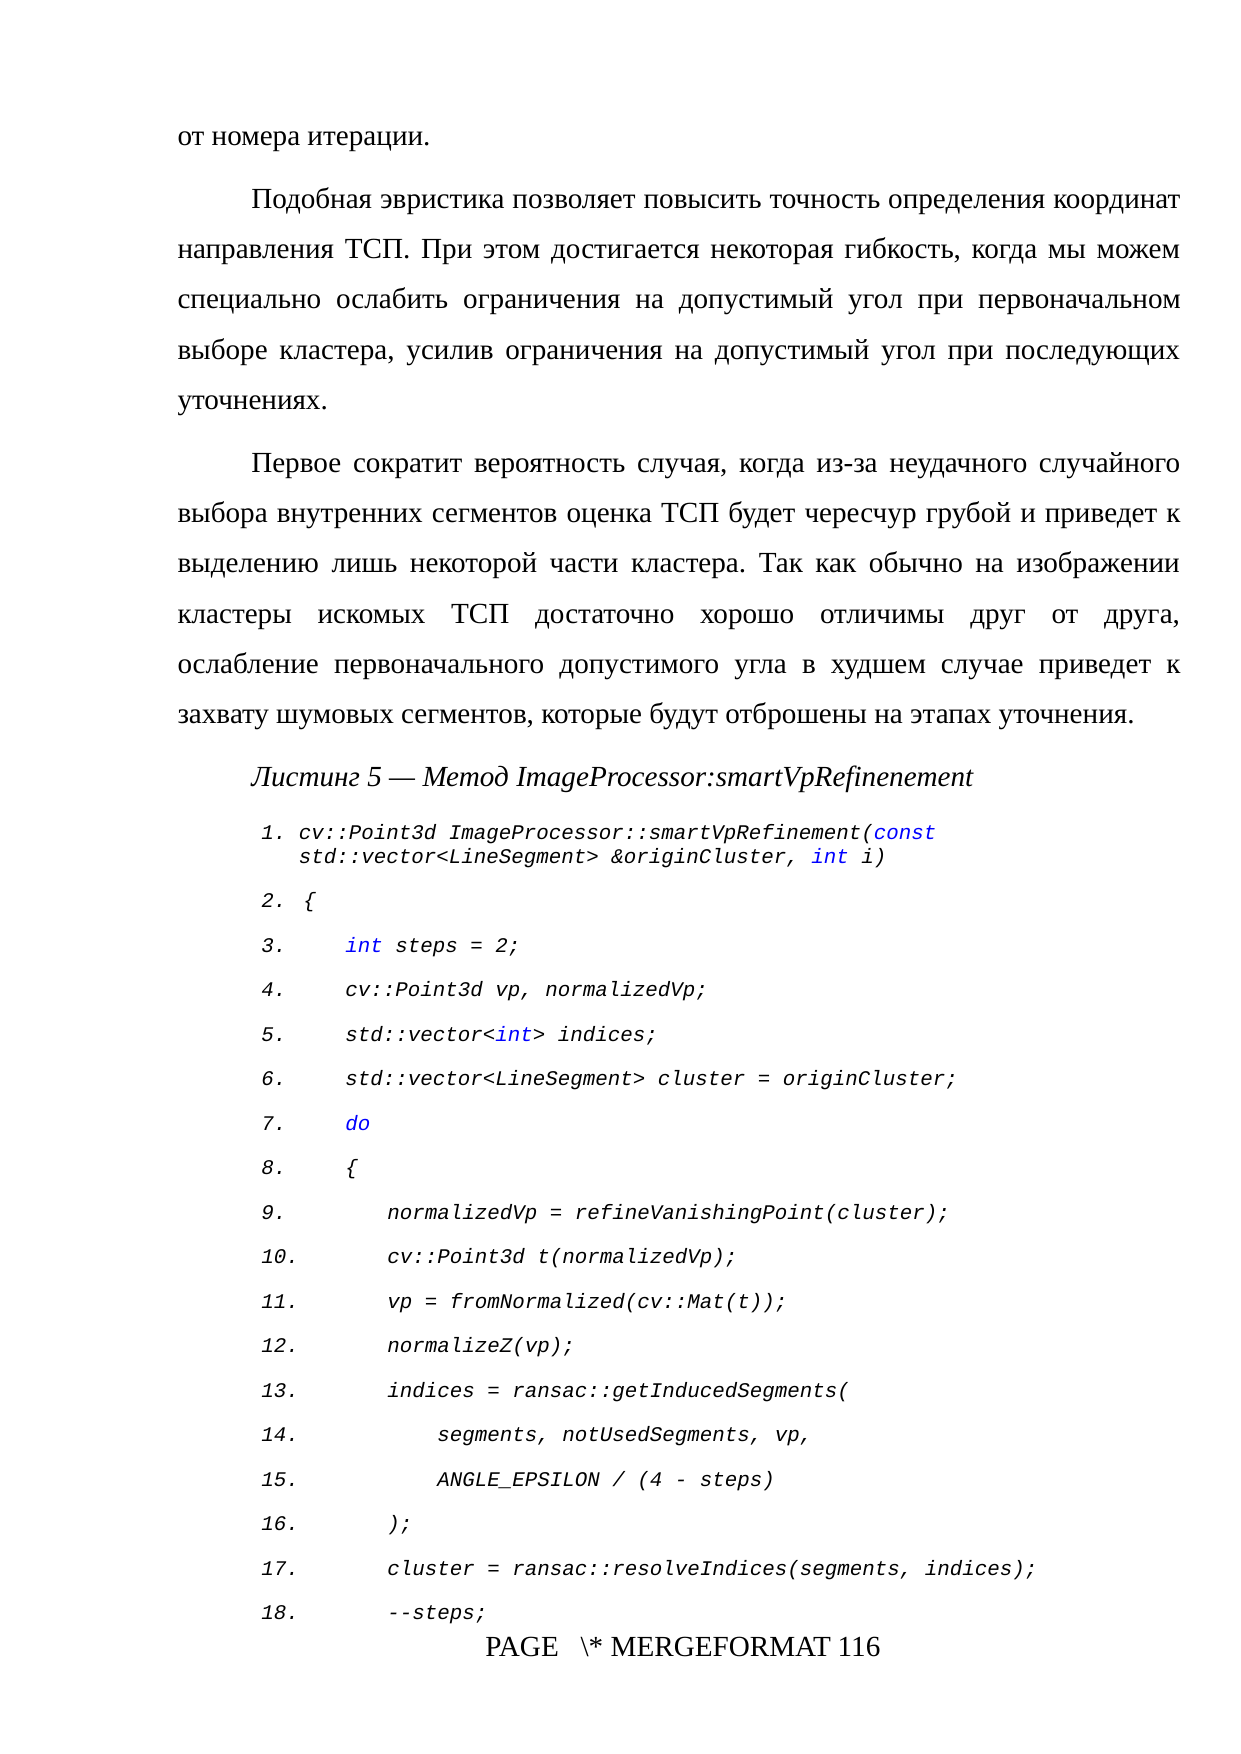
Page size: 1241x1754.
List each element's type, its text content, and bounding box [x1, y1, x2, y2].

list cv::Point3d ImageProcessor::smartVpRefinement(const std::vector<LineSegment> &originCluster, int i) [261, 822, 1181, 869]
list normalizedVp = refineVanishingPoint(cluster); [261, 1202, 1181, 1225]
text Листинг 5 — Метод ImageProcessor:smartVpRefinenement [177, 759, 1181, 793]
list int steps = 2; [261, 935, 1181, 958]
list { [261, 1157, 1181, 1181]
list do [261, 1113, 1181, 1136]
list vp = fromNormalized(cv::Mat(t)); [261, 1291, 1181, 1314]
list std::vector<int> indices; [261, 1024, 1181, 1047]
list { [261, 890, 1181, 914]
list indices = ransac::getInducedSegments( [261, 1379, 1181, 1403]
list ANGLE_EPSILON / (4 - steps) [261, 1468, 1181, 1492]
list ); [261, 1513, 1181, 1537]
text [177, 118, 1181, 152]
list cluster = ransac::resolveIndices(segments, indices); [261, 1557, 1181, 1581]
list cv::Point3d vp, normalizedVp; [261, 979, 1181, 1003]
text Подобная эвристика позволяет повысить точность определения координат направления ТСП. При этом достигается некоторая гибкость, когда мы можем специально ослабить ограничения на допустимый угол при первоначальном выборе кластера, усилив ограничения на допустимый угол при последующих уточнениях. [177, 181, 1181, 416]
list segments, notUsedSegments, vp, [261, 1424, 1181, 1448]
list std::vector<LineSegment> cluster = originCluster; [261, 1068, 1181, 1092]
list --steps; [261, 1602, 1181, 1626]
list normalizeZ(vp); [261, 1335, 1181, 1359]
text Первое сократит вероятность случая, когда из-за неудачного случайного выбора внутренних сегментов оценка ТСП будет чересчур грубой и приведет к выделению лишь некоторой части кластера. Так как обычно на изображении кластеры искомых ТСП достаточно хорошо отличимы друг от друга, ослабление первоначального допустимого угла в худшем случае приведет к захвату шумовых сегментов, которые будут отброшены на этапах уточнения. [177, 445, 1181, 730]
list cv::Point3d t(normalizedVp); [261, 1246, 1181, 1270]
